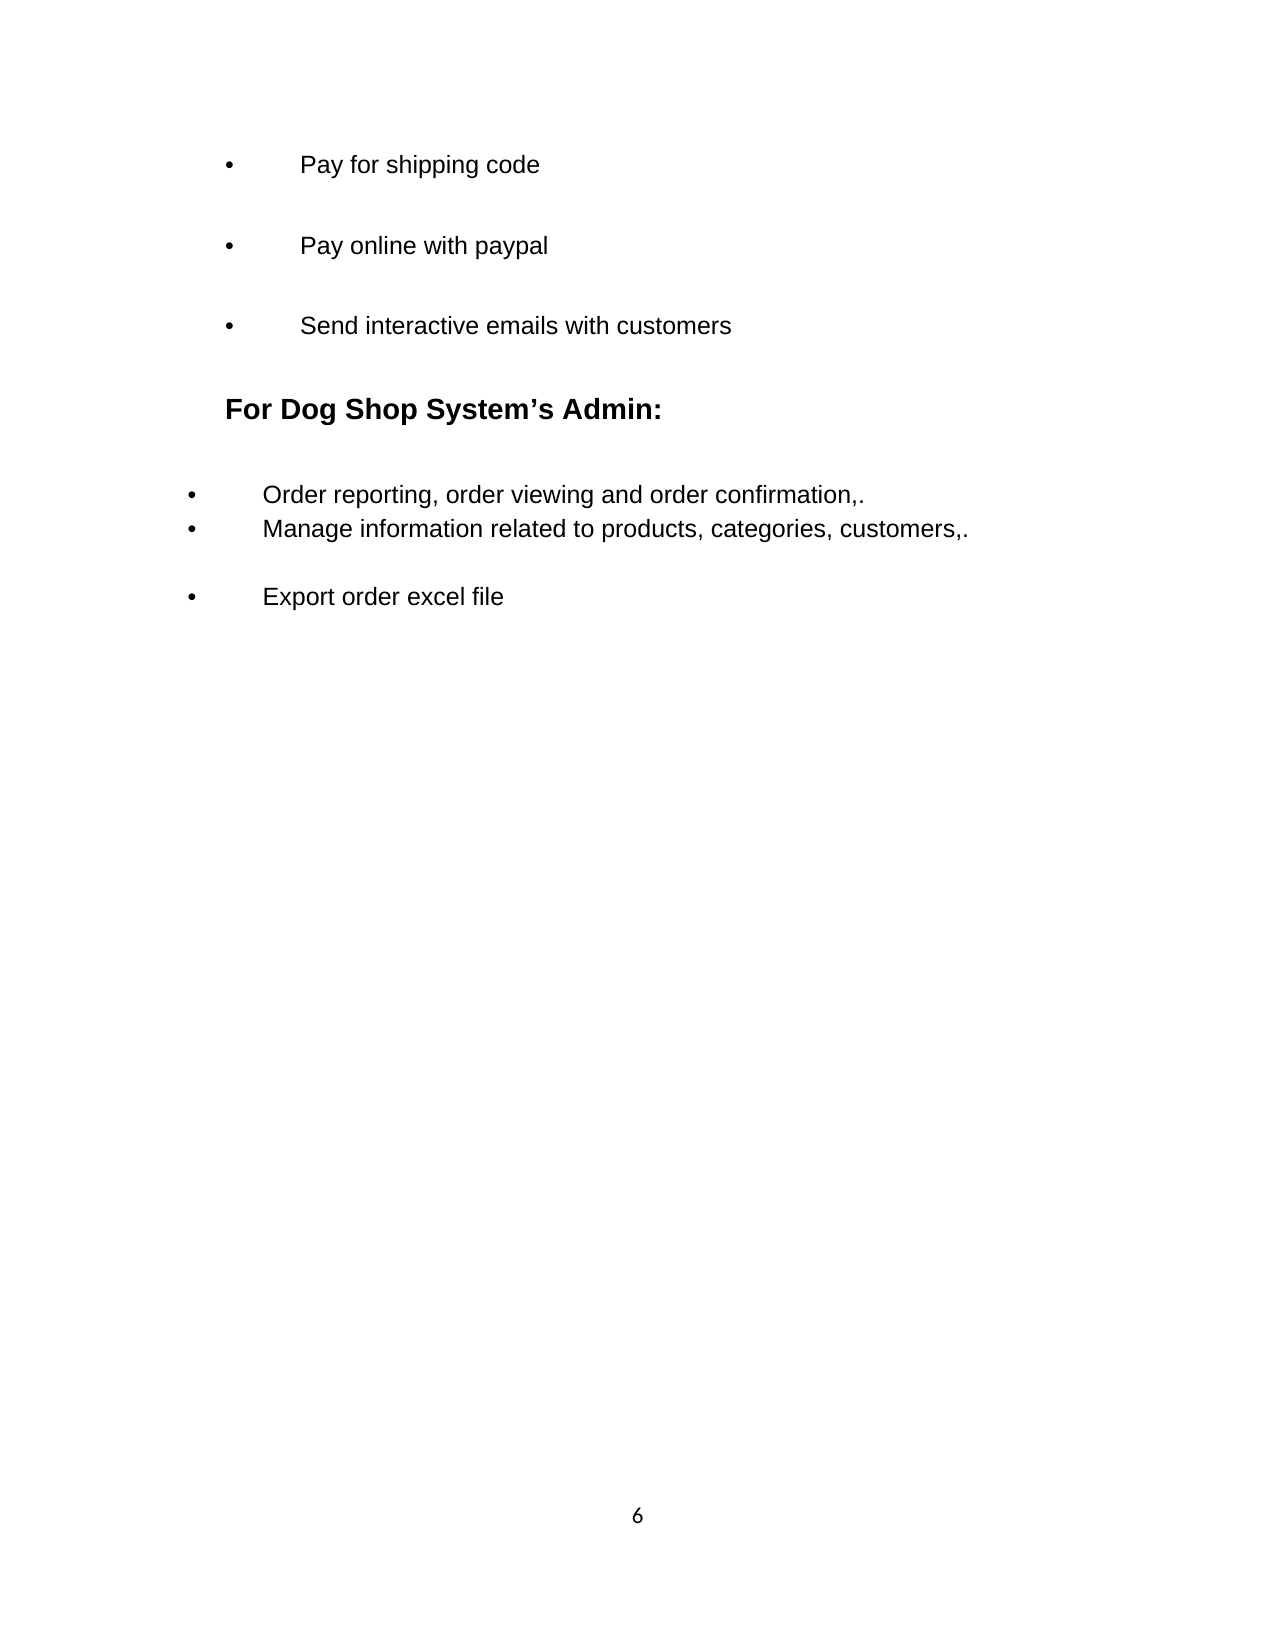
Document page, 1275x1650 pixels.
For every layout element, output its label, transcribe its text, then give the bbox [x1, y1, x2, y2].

text • Pay online with paypal [150, 231, 1125, 259]
list Export order excel file [187, 582, 1125, 611]
text For Dog Shop System’s Admin: [150, 392, 1125, 425]
text • Pay for shipping code [150, 150, 1125, 179]
subtitle Manage information related to products, categories, customers,. [187, 514, 1125, 543]
text • Send interactive emails with customers [150, 311, 1125, 340]
subtitle Order reporting, order viewing and order confirmation,. [187, 480, 1125, 508]
